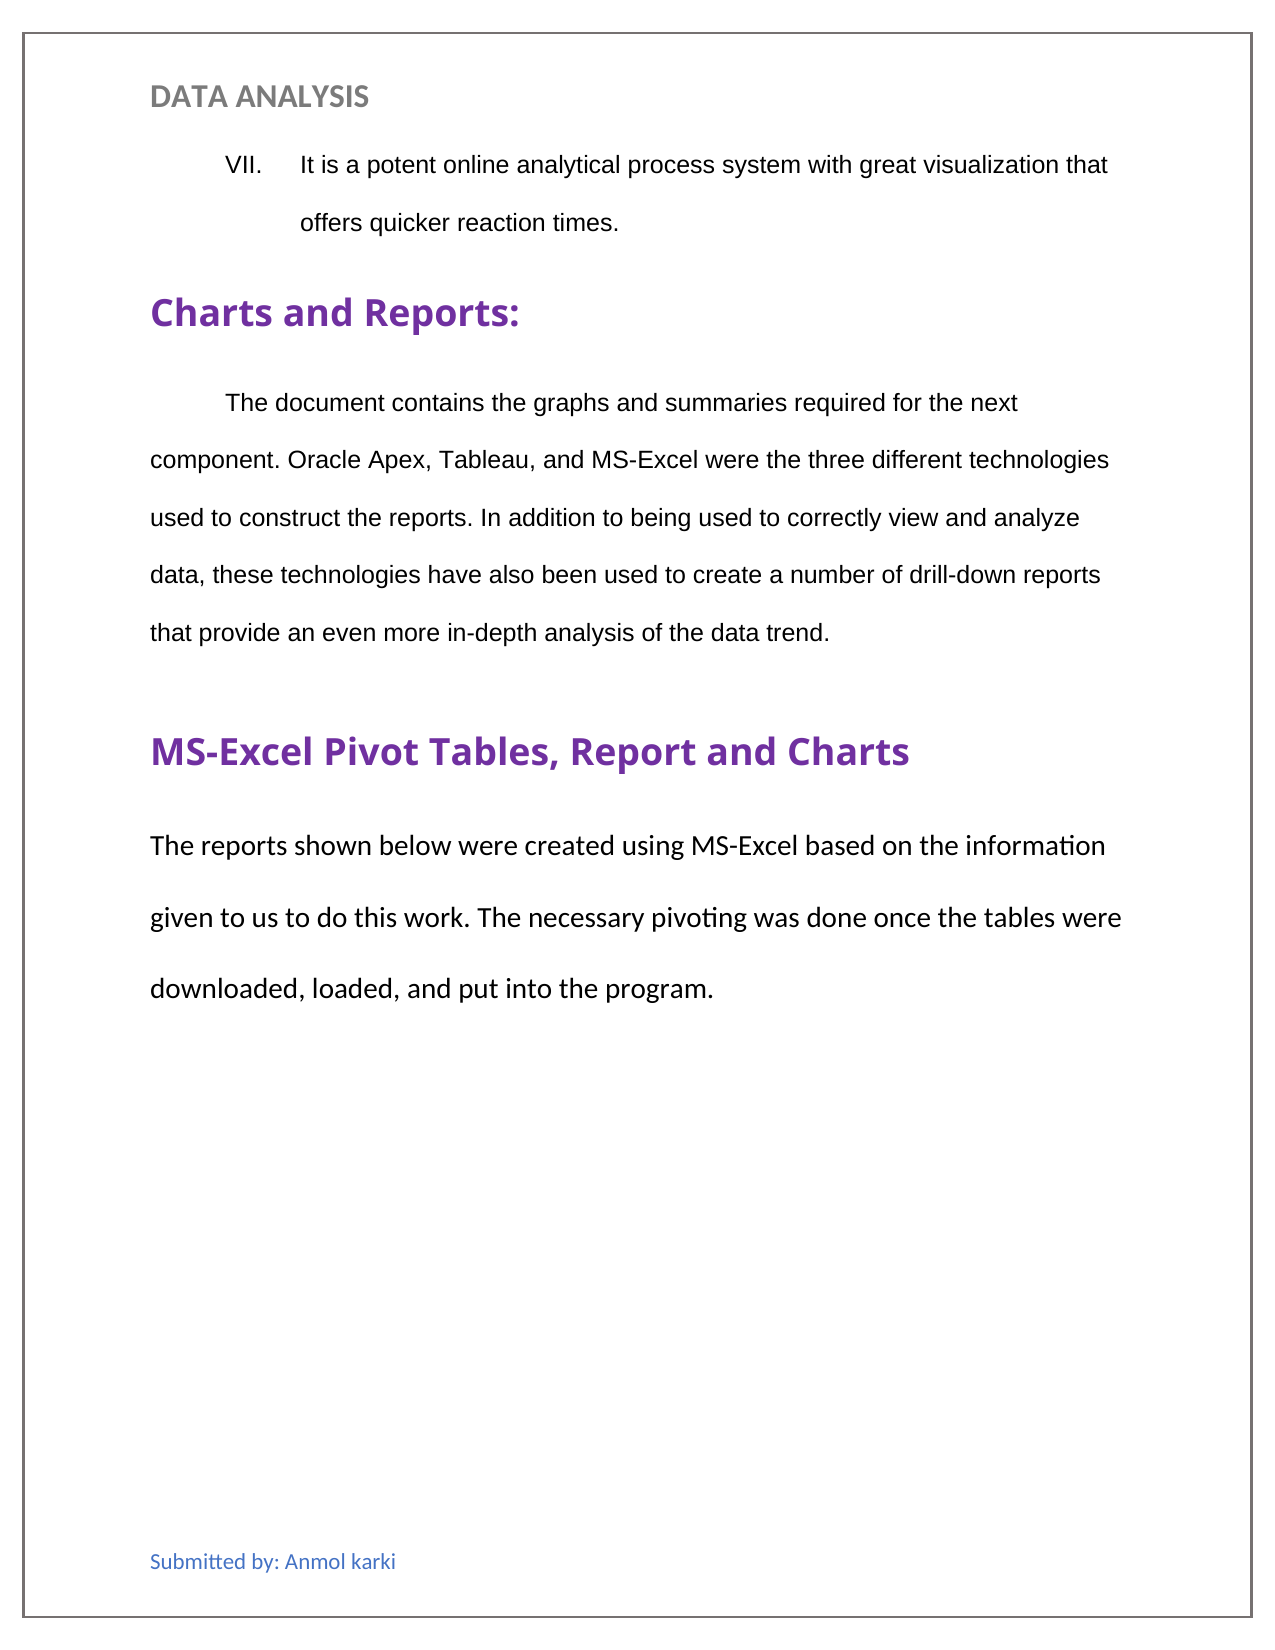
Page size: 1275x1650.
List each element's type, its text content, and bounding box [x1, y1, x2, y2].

text The document contains the graphs and summaries required for the next component. Oracle Apex, Tableau, and MS-Excel were the three different technologies used to construct the reports. In addition to being used to correctly view and analyze data, these technologies have also been used to create a number of drill-down reports that provide an even more in-depth analysis of the data trend. [150, 388, 1125, 647]
subtitle MS-Excel Pivot Tables, Report and Charts [150, 725, 1125, 776]
list It is a potent online analytical process system with great visualization that offers quicker reaction times. [262, 150, 1125, 236]
subtitle Charts and Reports: [150, 286, 1125, 337]
text The reports shown below were created using MS-Excel based on the information given to us to do this work. The necessary pivoting was done once the tables were downloaded, loaded, and put into the program. [150, 827, 1125, 1006]
